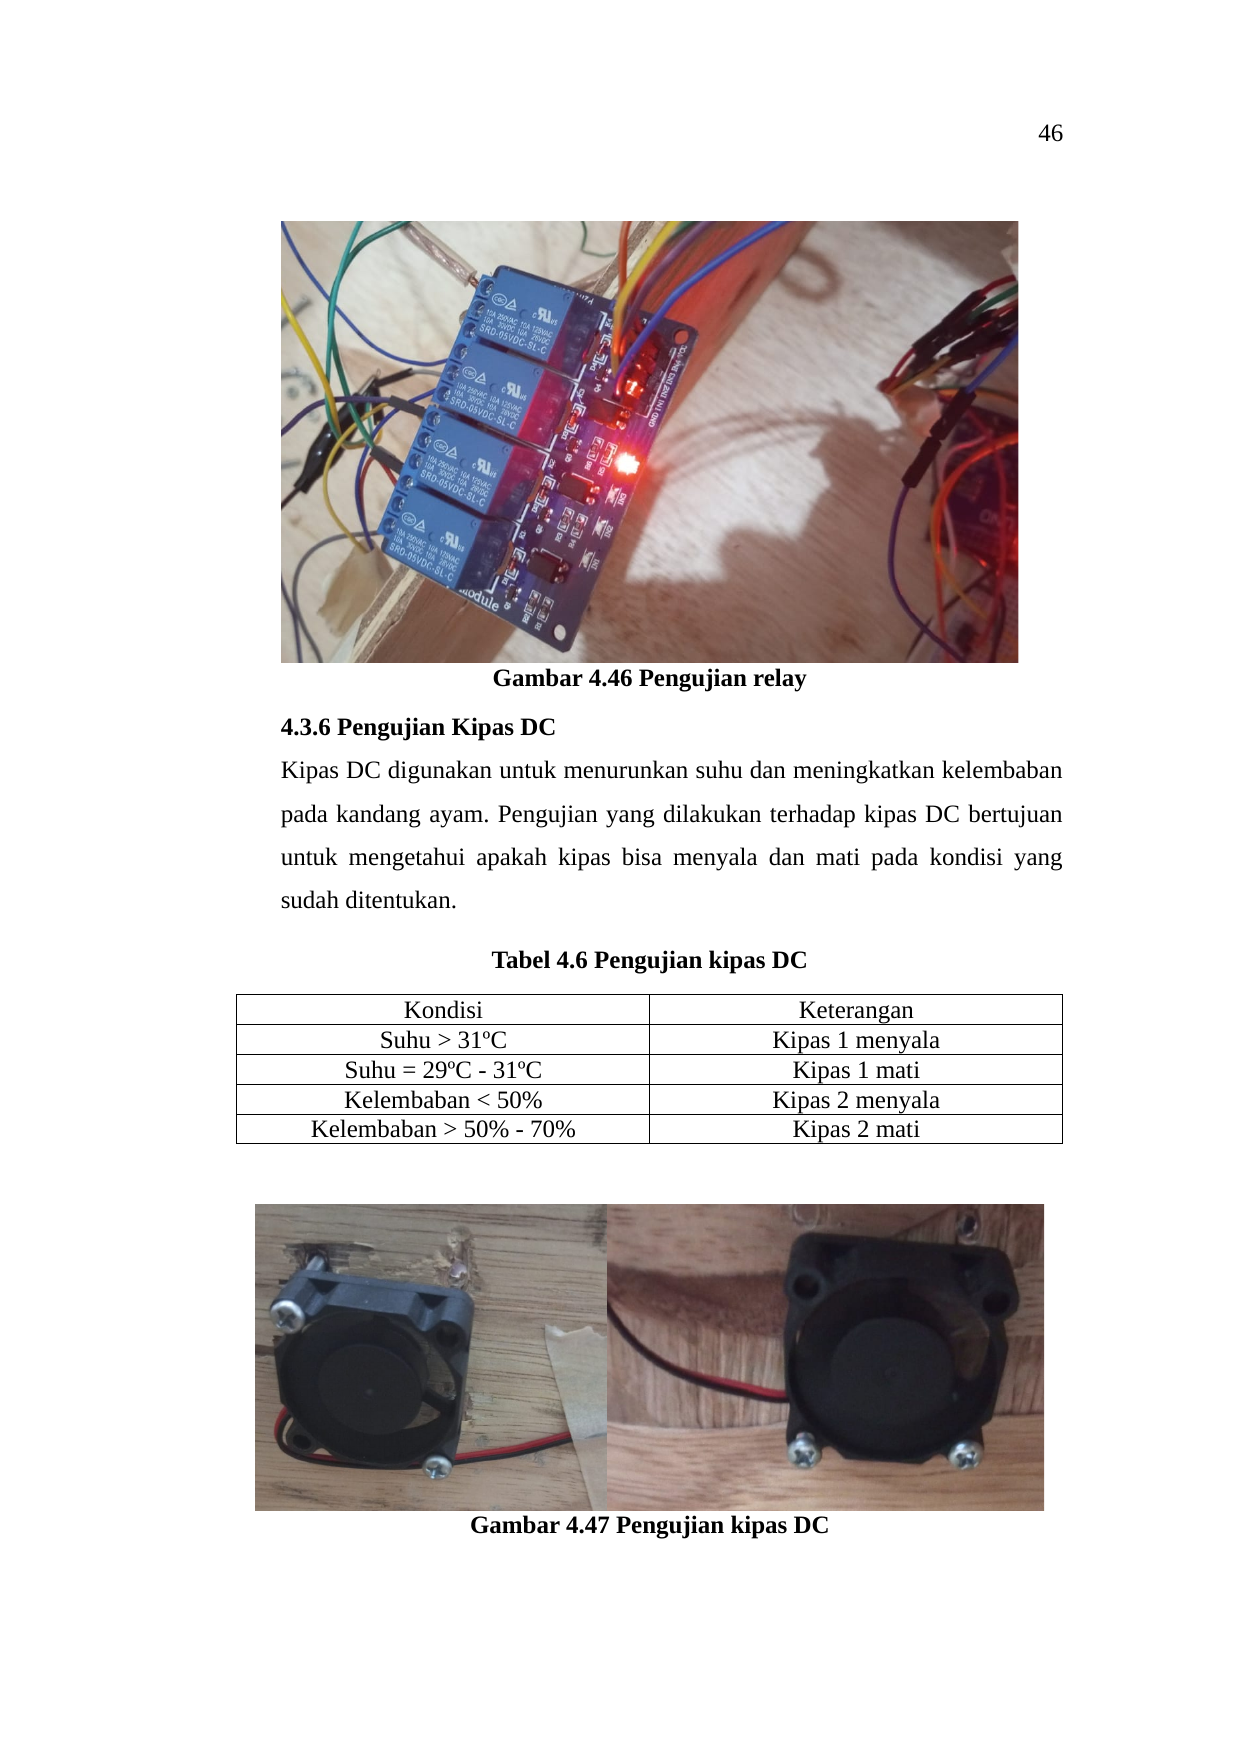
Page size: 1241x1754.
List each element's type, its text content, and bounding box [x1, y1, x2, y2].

table_cell Kipas 1 mati [650, 1055, 1062, 1084]
table_cell Suhu > 31ºC [237, 1025, 649, 1054]
table_cell Kelembaban > 50% - 70% [237, 1115, 649, 1143]
table_header Keterangan [650, 995, 1062, 1024]
picture [255, 1204, 1045, 1511]
table_cell Kipas 2 mati [650, 1115, 1062, 1143]
subtitle Pengujian Kipas DC [281, 712, 1063, 741]
text Tabel 4.6 Pengujian kipas DC [236, 945, 1063, 973]
table_cell Kipas 2 menyala [650, 1085, 1062, 1113]
table_header Kondisi [237, 995, 649, 1024]
table_cell Suhu = 29ºC - 31ºC [237, 1055, 649, 1084]
picture [281, 221, 1019, 663]
table_cell Kelembaban < 50% [237, 1085, 649, 1113]
text Kipas DC digunakan untuk menurunkan suhu dan meningkatkan kelembaban pada kandang ayam. Pengujian yang dilakukan terhadap kipas DC bertujuan untuk mengetahui apakah kipas bisa menyala dan mati pada kondisi yang sudah ditentukan. [281, 756, 1063, 914]
table_cell Kipas 1 menyala [650, 1025, 1062, 1054]
